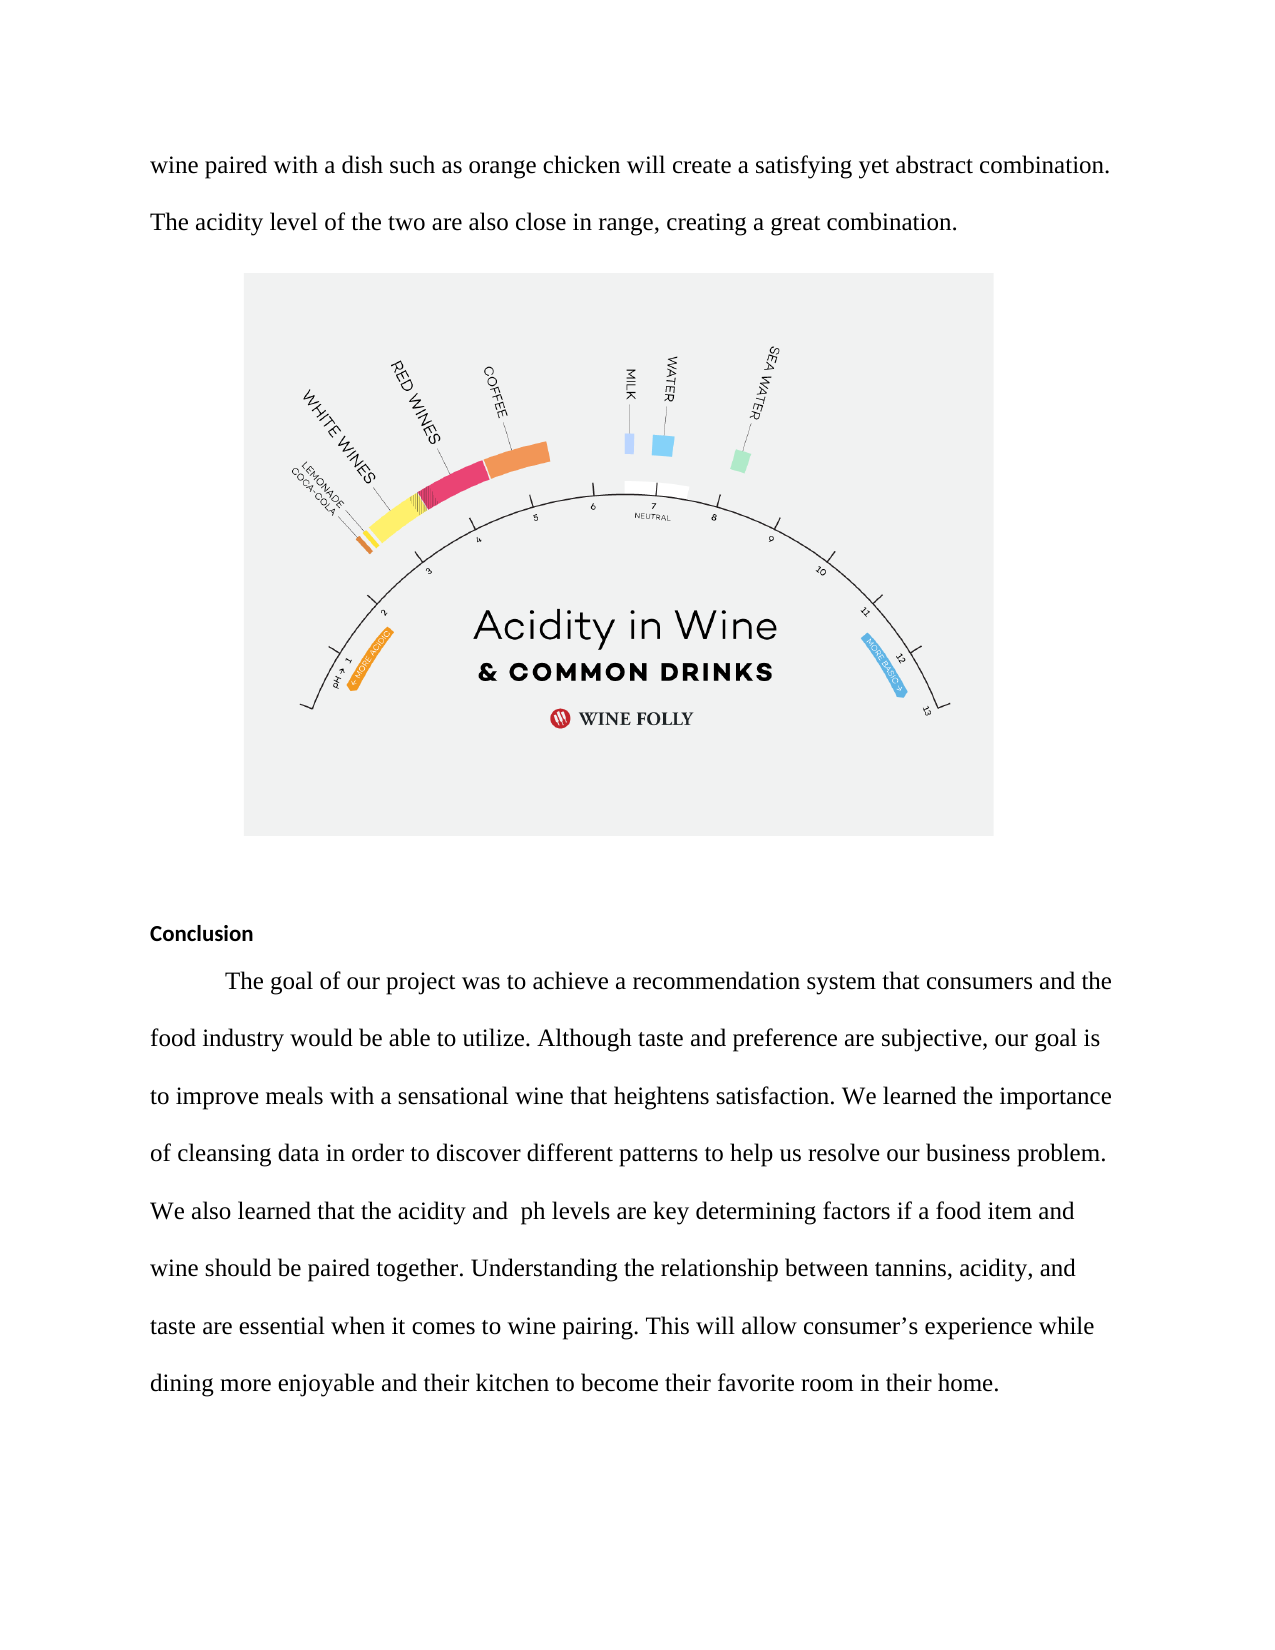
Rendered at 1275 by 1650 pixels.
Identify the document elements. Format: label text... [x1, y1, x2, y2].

text The goal of our project was to achieve a recommendation system that consumers and the food industry would be able to utilize. Although taste and preference are subjective, our goal is to improve meals with a sensational wine that heightens satisfaction. We learned the importance of cleansing data in order to discover different patterns to help us resolve our business problem. We also learned that the acidity and ph levels are key determining factors if a food item and wine should be paired together. Understanding the relationship between tannins, acidity, and taste are essential when it comes to wine pairing. This will allow consumer’s experience while dining more enjoyable and their kitchen to become their favorite room in their home. [150, 966, 1125, 1397]
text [150, 150, 1125, 236]
text Conclusion [150, 919, 1125, 947]
